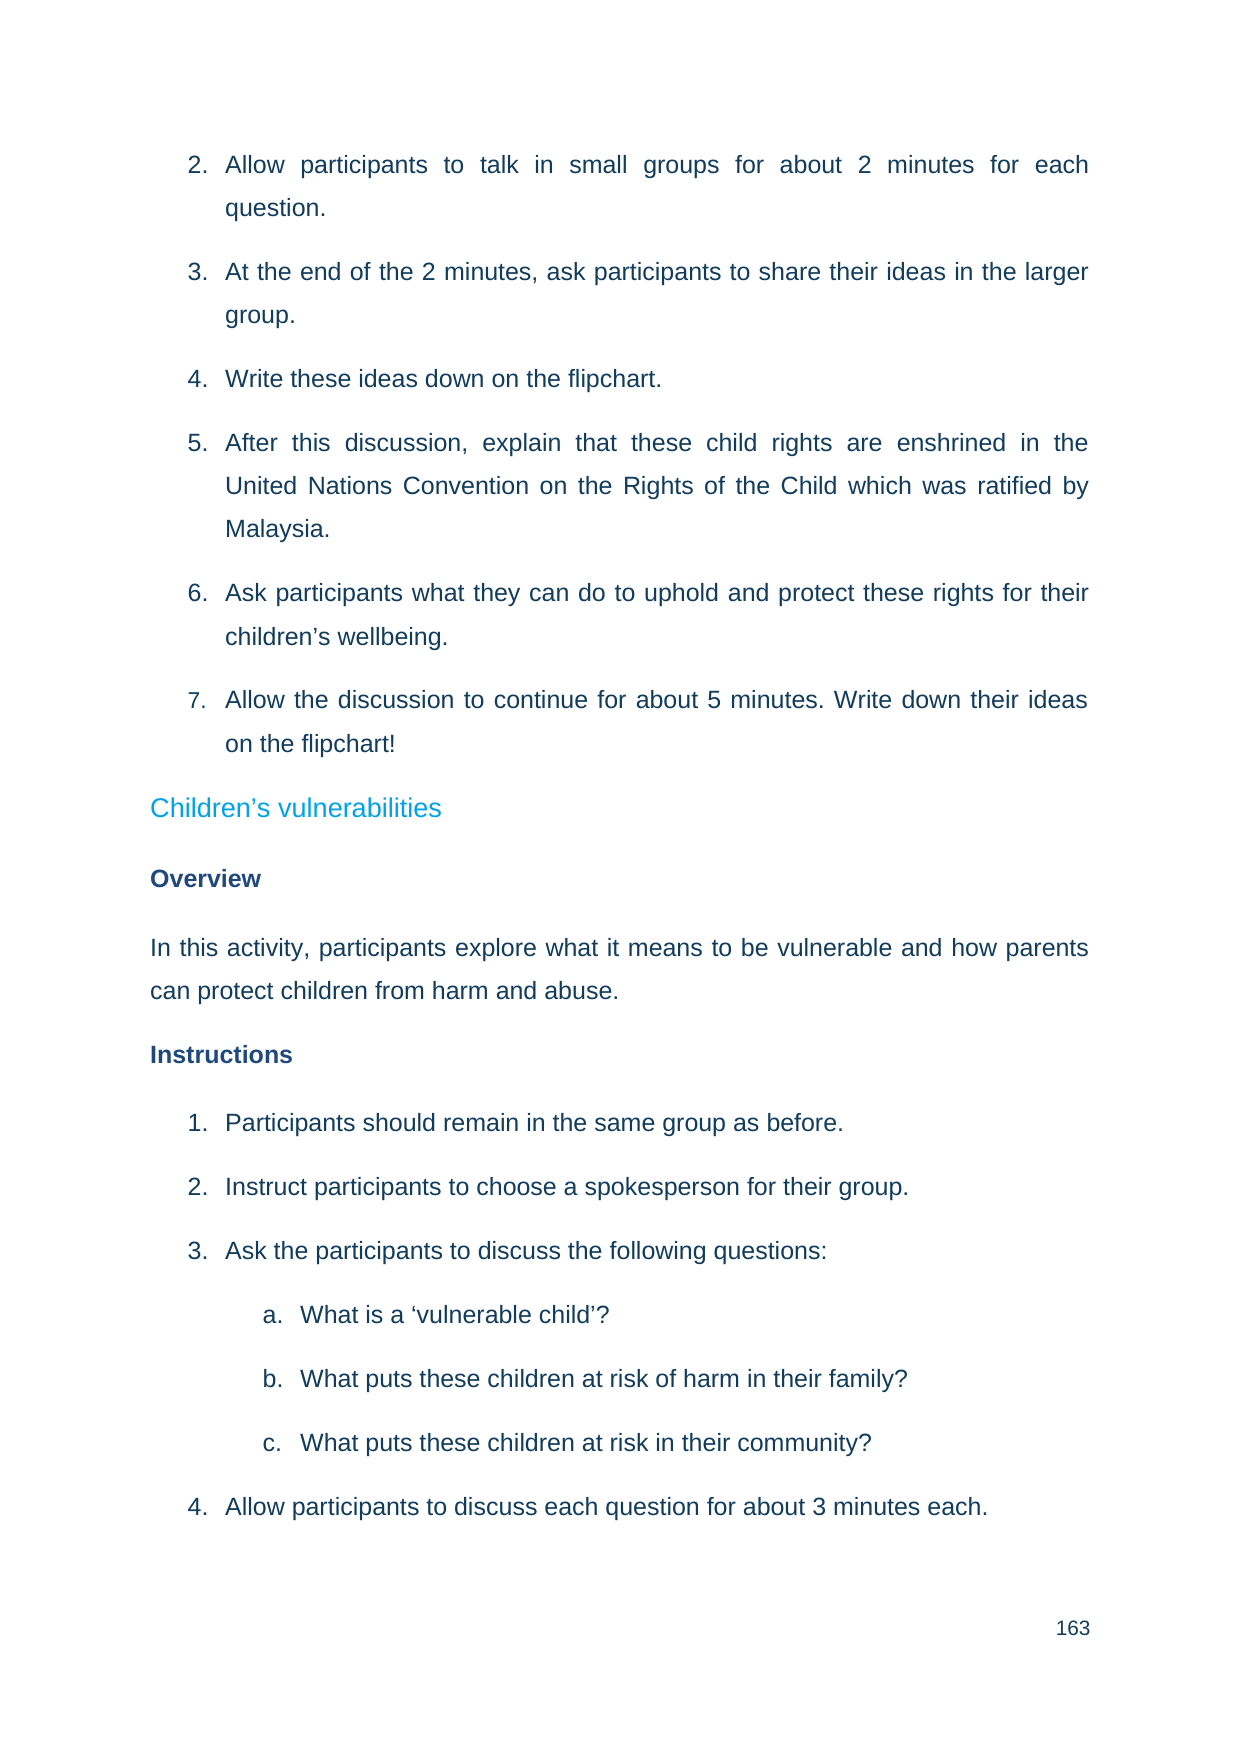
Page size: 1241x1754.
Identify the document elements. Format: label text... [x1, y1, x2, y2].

list At the end of the 2 minutes, ask participants to share their ideas in the larger group. [187, 257, 1090, 329]
list After this discussion, explain that these child rights are enshrined in the United Nations Convention on the Rights of the Child which was ratified by Malaysia. [187, 428, 1090, 543]
list What puts these children at risk of harm in their family? [262, 1363, 1090, 1392]
subtitle Instructions [150, 1039, 1090, 1068]
subtitle Children’s vulnerabilities [150, 792, 1090, 824]
list Ask participants what they can do to uphold and protect these rights for their children’s wellbeing. [187, 578, 1090, 650]
subtitle Overview [150, 864, 1090, 893]
list What is a ‘vulnerable child’? [262, 1299, 1090, 1328]
text In this activity, participants explore what it means to be vulnerable and how parents can protect children from harm and abuse. [150, 932, 1090, 1004]
list What puts these children at risk in their community? [262, 1427, 1090, 1456]
list Allow participants to talk in small groups for about 2 minutes for each question. [187, 150, 1090, 222]
list Participants should remain in the same group as before. [187, 1108, 1090, 1136]
list Ask the participants to discuss the following questions: [187, 1236, 1090, 1264]
list Write these ideas down on the flipchart. [187, 364, 1090, 393]
list Instruct participants to choose a spokesperson for their group. [187, 1172, 1090, 1200]
list Allow the discussion to continue for about 5 minutes. Write down their ideas on the flipchart! [187, 685, 1090, 757]
list Allow participants to discuss each question for about 3 minutes each. [187, 1491, 1090, 1520]
